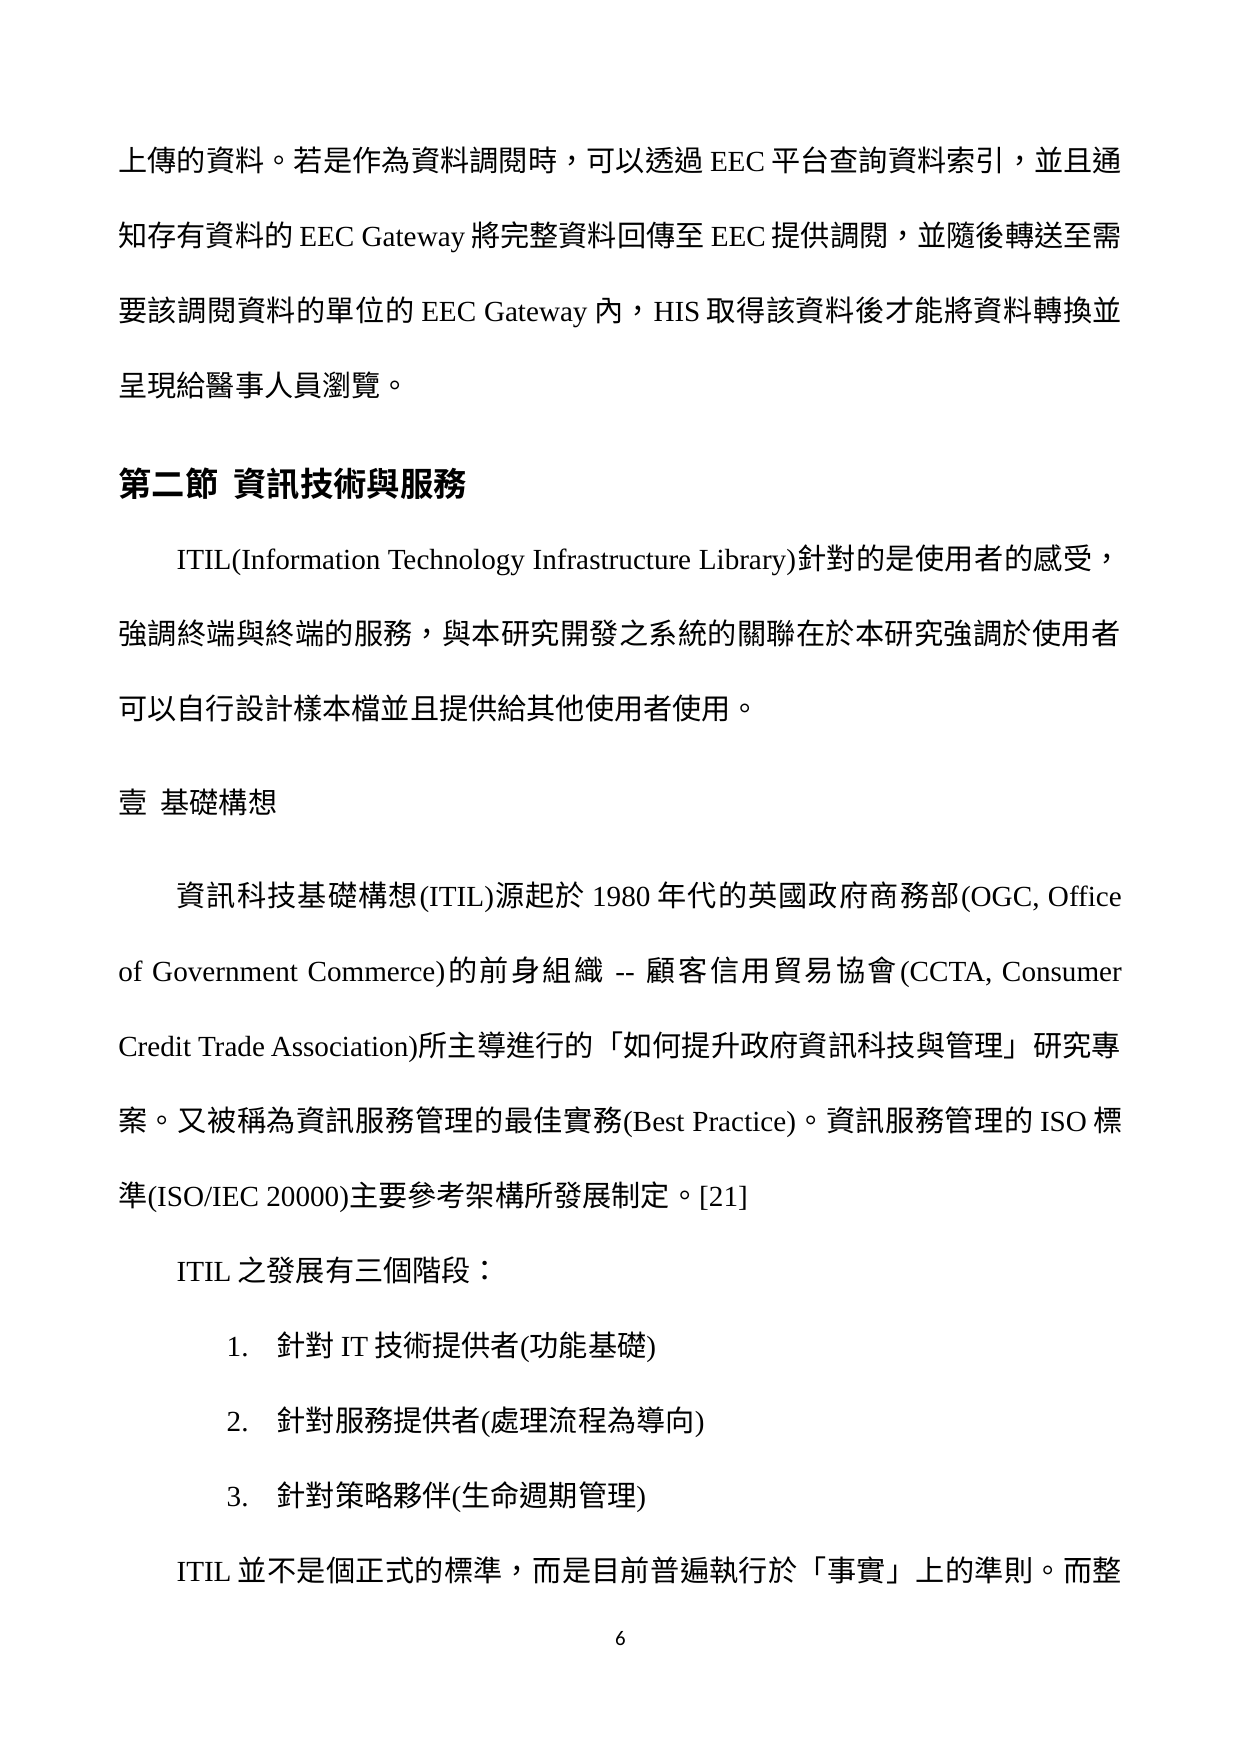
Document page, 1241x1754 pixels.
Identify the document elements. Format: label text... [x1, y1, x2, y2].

text ITIL之發展有三個階段： [118, 1232, 1122, 1307]
list 針對IT技術提供者(功能基礎) [226, 1307, 1122, 1382]
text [118, 122, 1122, 422]
subtitle 基礎構想 [118, 763, 1122, 838]
text 資訊科技基礎構想(ITIL)源起於1980年代的英國政府商務部(OGC, Office of Government Commerce)的前身組織 -- 顧客信用貿易協會(CCTA, Consumer Credit Trade Association)所主導進行的「如何提升政府資訊科技與管理」研究專案。又被稱為資訊服務管理的最佳實務(Best Practice)。資訊服務管理的ISO標準(ISO/IEC 20000)主要參考架構所發展制定。[21] [118, 857, 1122, 1232]
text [118, 1532, 1122, 1607]
subtitle 資訊技術與服務 [118, 444, 1122, 519]
list 針對服務提供者(處理流程為導向) [226, 1382, 1122, 1457]
text ITIL(Information Technology Infrastructure Library)針對的是使用者的感受，強調終端與終端的服務，與本研究開發之系統的關聯在於本研究強調於使用者可以自行設計樣本檔並且提供給其他使用者使用。 [118, 519, 1122, 744]
list 針對策略夥伴(生命週期管理) [226, 1457, 1122, 1532]
